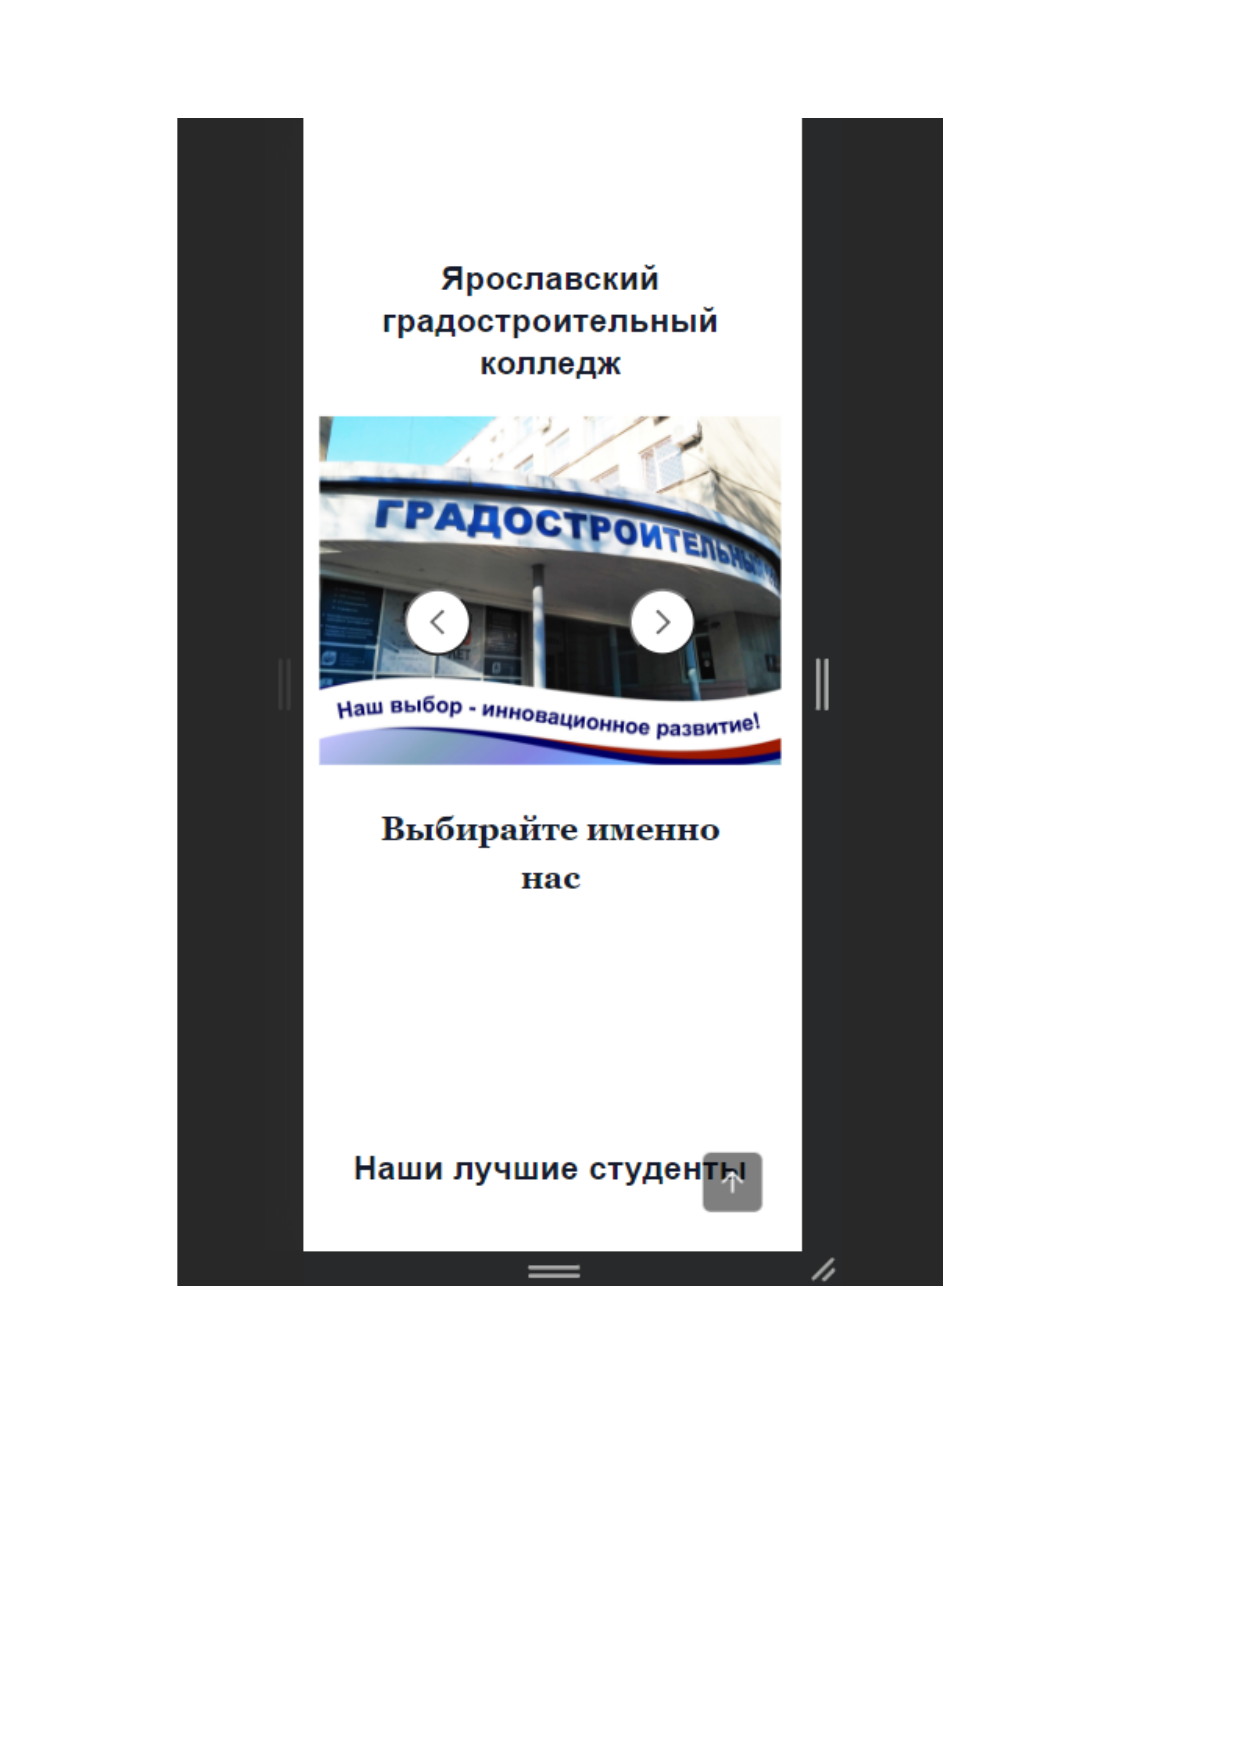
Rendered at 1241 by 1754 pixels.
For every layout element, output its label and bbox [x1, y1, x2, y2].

picture [177, 118, 943, 1286]
